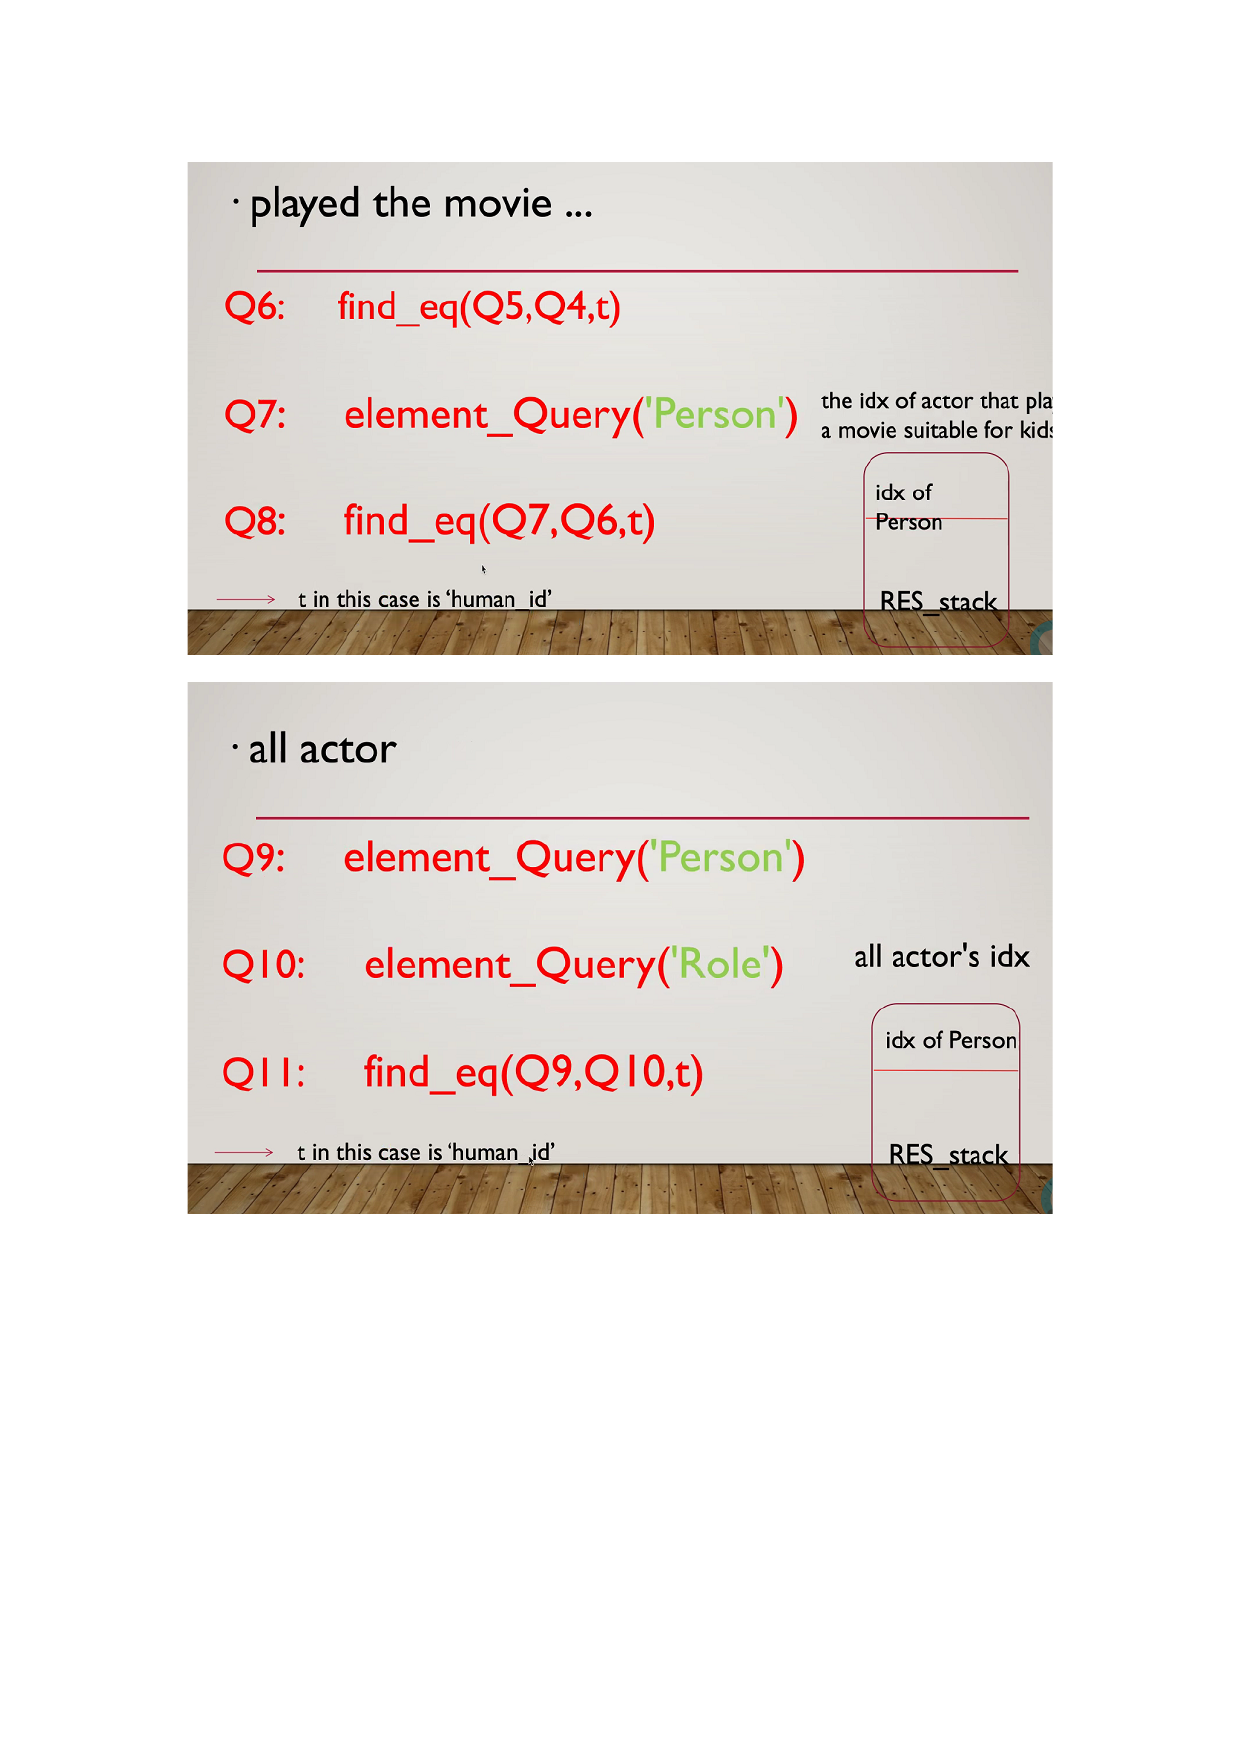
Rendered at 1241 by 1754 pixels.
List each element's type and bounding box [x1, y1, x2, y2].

picture [187, 682, 1053, 1214]
picture [187, 162, 1053, 655]
